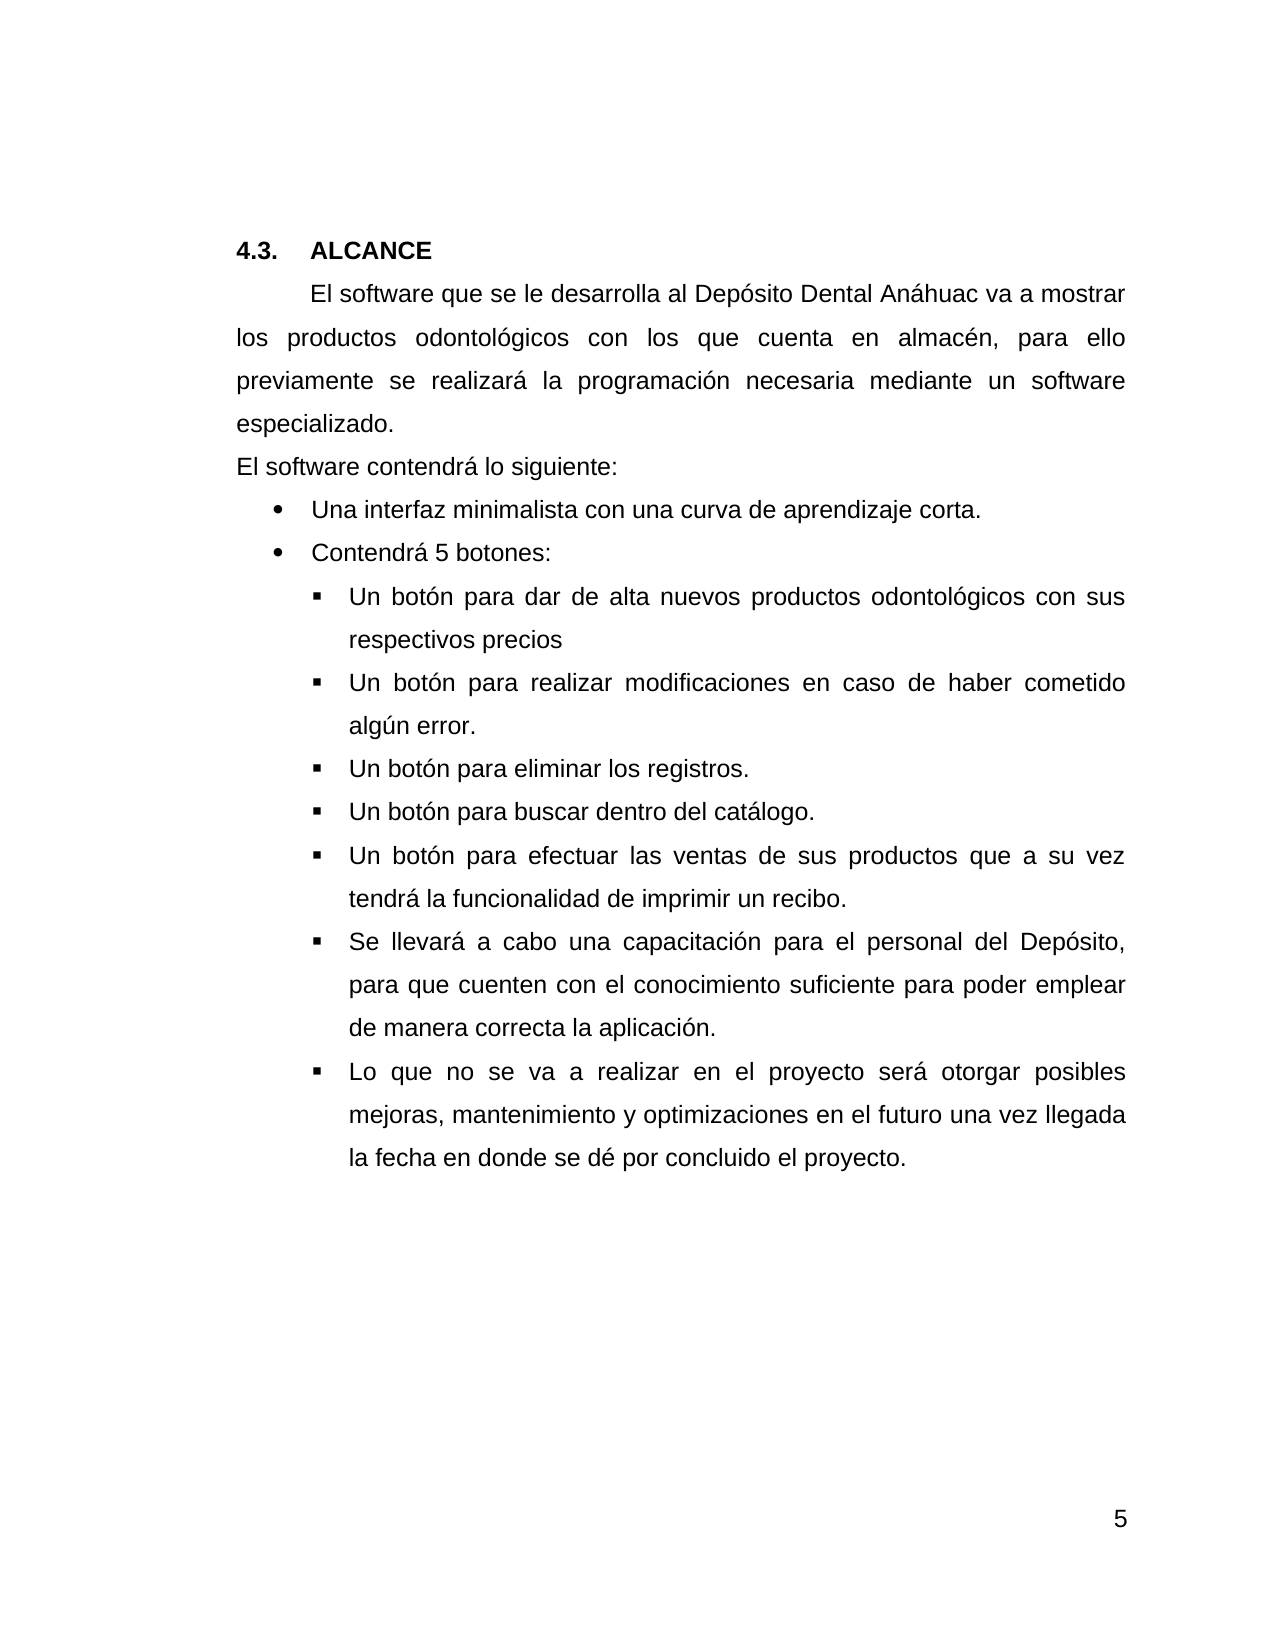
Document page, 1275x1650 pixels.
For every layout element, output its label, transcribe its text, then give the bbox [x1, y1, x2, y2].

list Un botón para efectuar las ventas de sus productos que a su vez tendrá la funcionalidad de imprimir un recibo. [311, 841, 1127, 913]
text ALCANCE [236, 236, 1127, 265]
list Un botón para dar de alta nuevos productos odontológicos con sus respectivos precios [311, 581, 1127, 653]
list Un botón para buscar dentro del catálogo. [311, 797, 1127, 826]
text El software que se le desarrolla al Depósito Dental Anáhuac va a mostrar los productos odontológicos con los que cuenta en almacén, para ello previamente se realizará la programación necesaria mediante un software especializado. [236, 279, 1127, 437]
list Se llevará a cabo una capacitación para el personal del Depósito, para que cuenten con el conocimiento suficiente para poder emplear de manera correcta la aplicación. [311, 927, 1127, 1042]
list Un botón para realizar modificaciones en caso de haber cometido algún error. [311, 668, 1127, 740]
list Un botón para eliminar los registros. [311, 754, 1127, 783]
list Lo que no se va a realizar en el proyecto será otorgar posibles mejoras, mantenimiento y optimizaciones en el futuro una vez llegada la fecha en donde se dé por concluido el proyecto. [311, 1056, 1127, 1172]
text El software contendrá lo siguiente: [236, 452, 1127, 481]
list Una interfaz minimalista con una curva de aprendizaje corta. [274, 495, 1127, 524]
list Contendrá 5 botones: [274, 538, 1127, 567]
